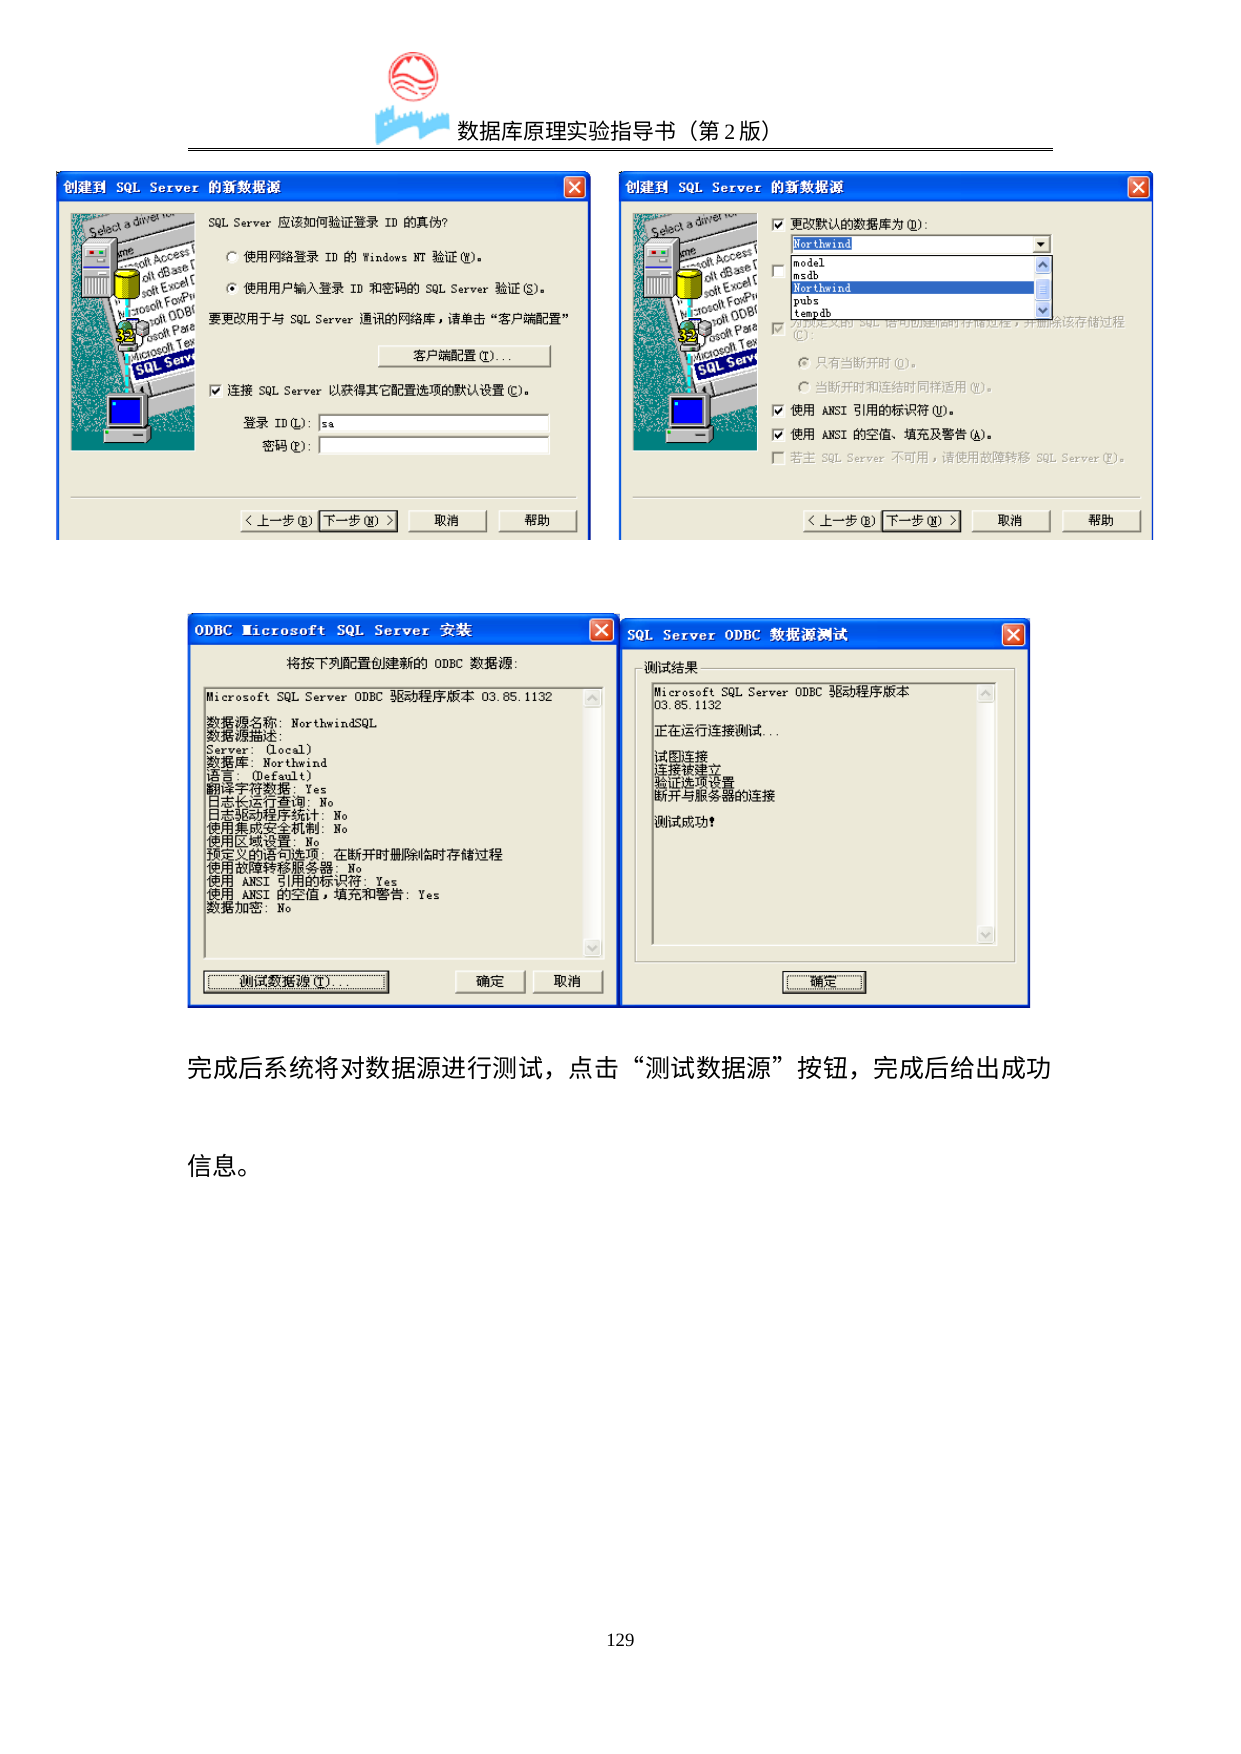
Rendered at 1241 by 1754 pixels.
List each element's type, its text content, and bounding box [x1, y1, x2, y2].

picture [187, 613, 1031, 1008]
picture [618, 171, 1154, 540]
picture [56, 171, 591, 540]
text 完成后系统将对数据源进行测试，点击“测试数据源”按钮，完成后给出成功信息。 [187, 1034, 1053, 1197]
picture [375, 52, 451, 145]
